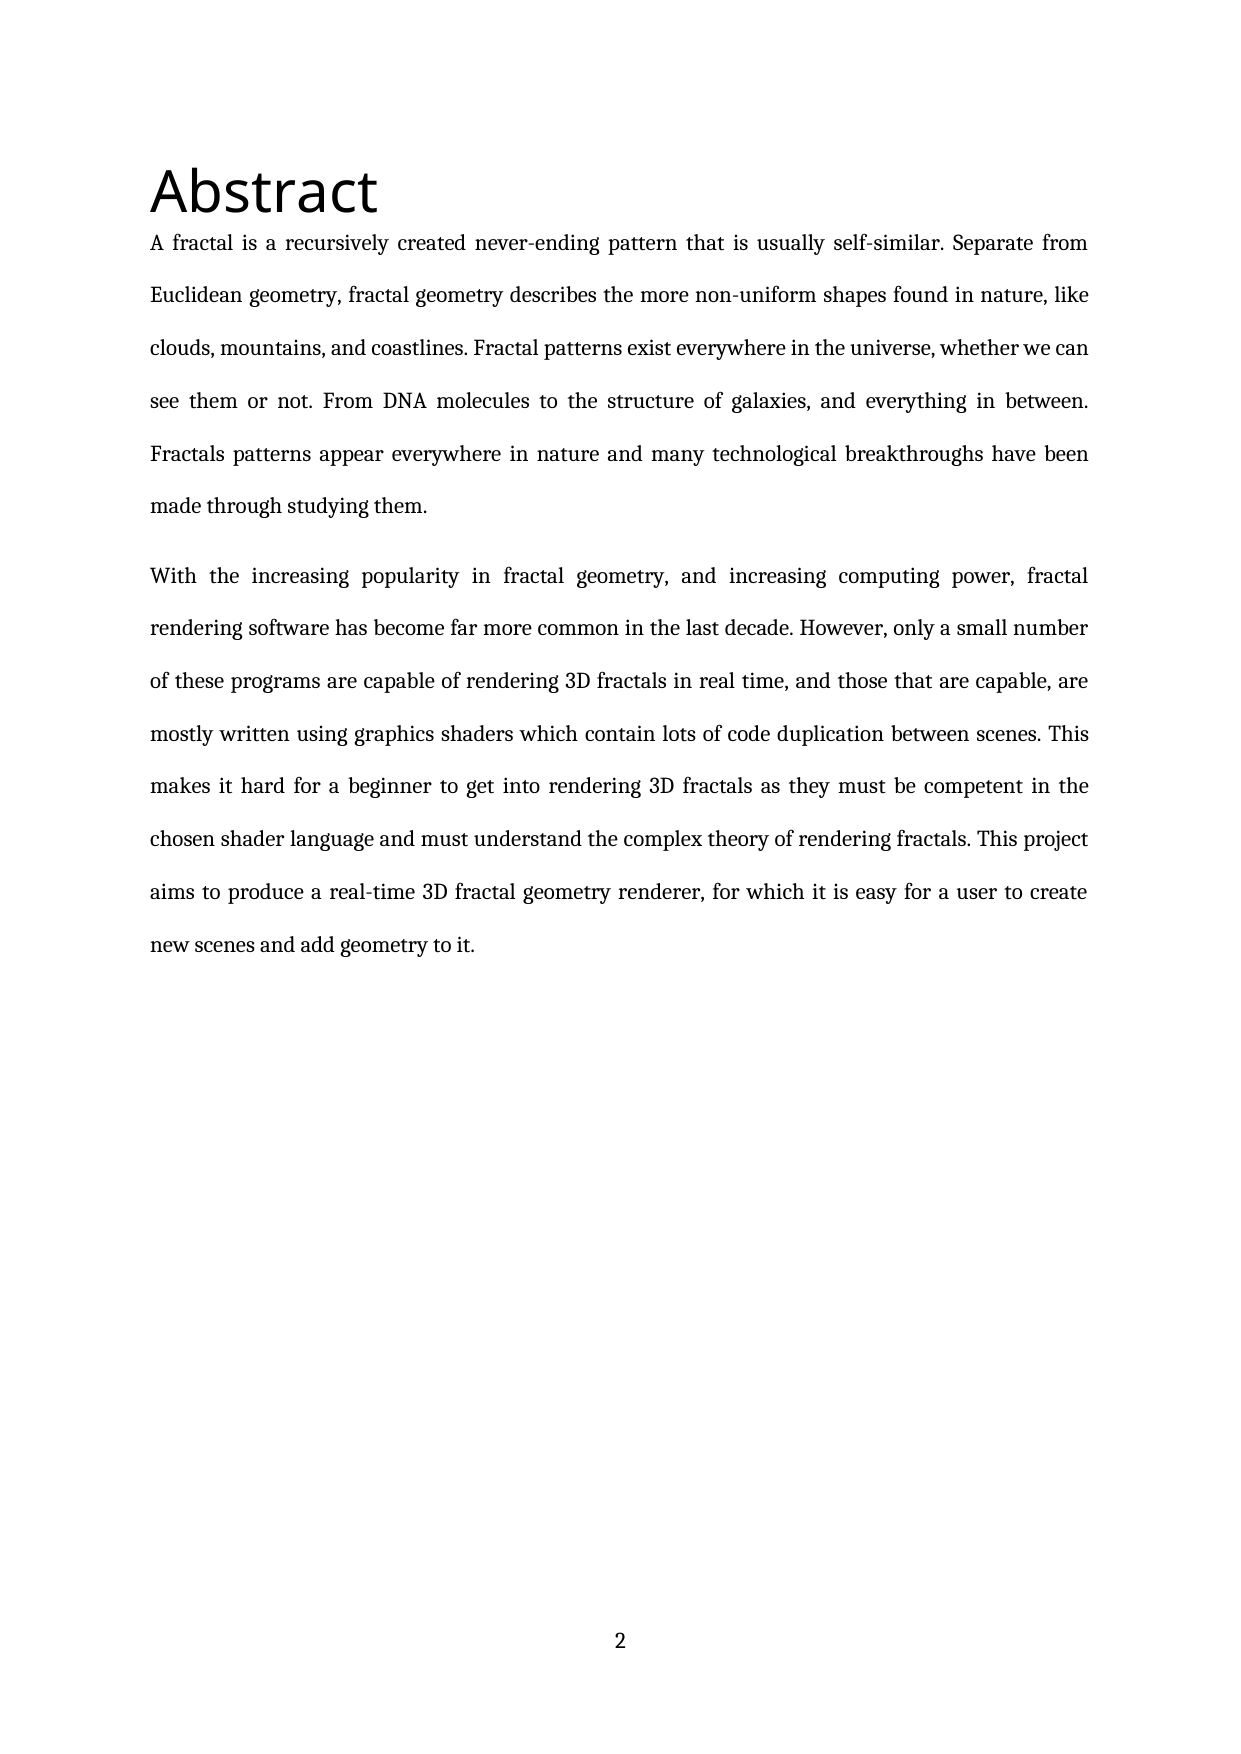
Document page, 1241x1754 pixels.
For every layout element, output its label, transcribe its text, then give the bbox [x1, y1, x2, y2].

title Abstract [150, 150, 1090, 229]
text With the increasing popularity in fractal geometry, and increasing computing power, fractal rendering software has become far more common in the last decade. However, only a small number of these programs are capable of rendering 3D fractals in real time, and those that are capable, are mostly written using graphics shaders which contain lots of code duplication between scenes. This makes it hard for a beginner to get into rendering 3D fractals as they must be competent in the chosen shader language and must understand the complex theory of rendering fractals. This project aims to produce a real-time 3D fractal geometry renderer, for which it is easy for a user to create new scenes and add geometry to it. [150, 562, 1090, 958]
text A fractal is a recursively created never-ending pattern that is usually self-similar. Separate from Euclidean geometry, fractal geometry describes the more non-uniform shapes found in nature, like clouds, mountains, and coastlines. Fractal patterns exist everywhere in the universe, whether we can see them or not. From DNA molecules to the structure of galaxies, and everything in between. Fractals patterns appear everywhere in nature and many technological breakthroughs have been made through studying them. [150, 229, 1090, 519]
